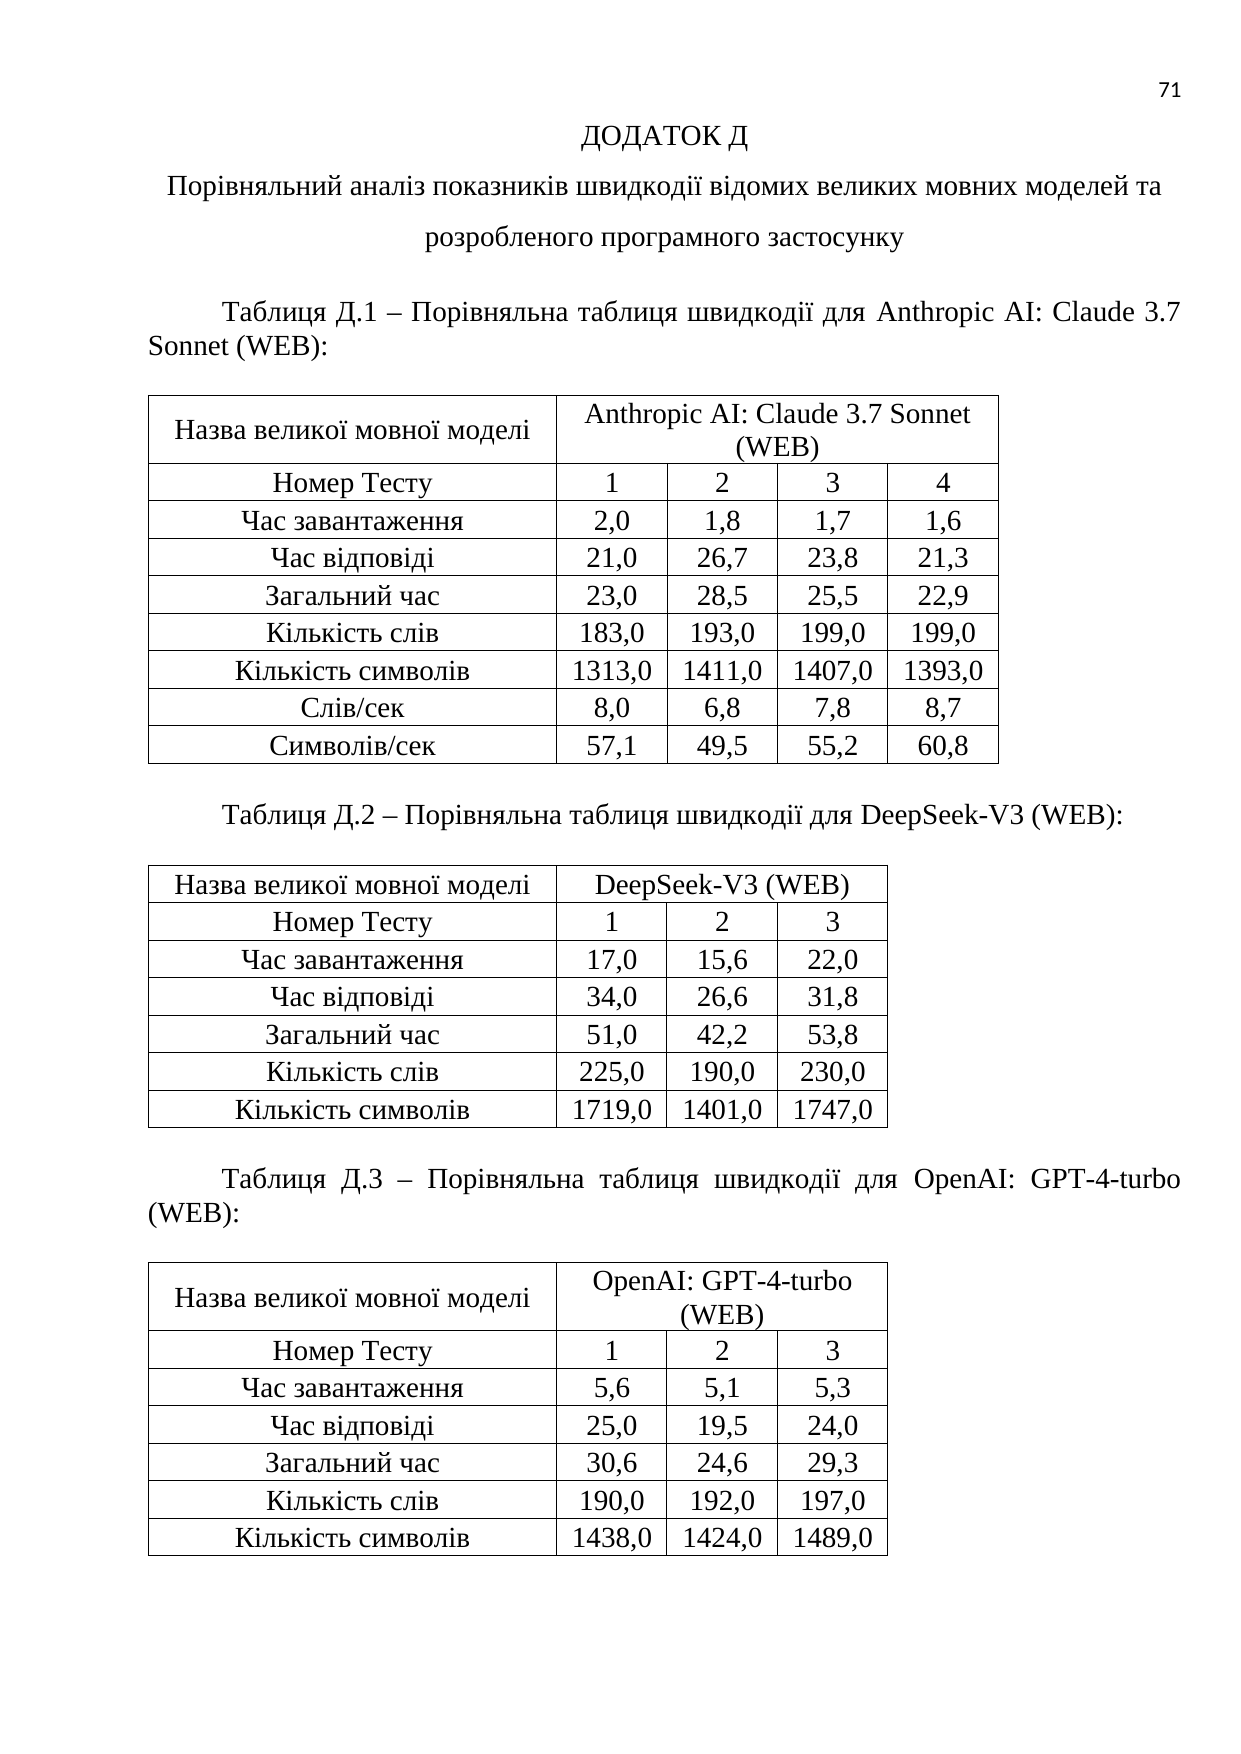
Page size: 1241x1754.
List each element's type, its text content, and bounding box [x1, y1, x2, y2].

table_cell 5,3 [778, 1369, 887, 1405]
table_cell 1,6 [888, 501, 998, 538]
table_cell 1489,0 [778, 1519, 887, 1555]
text Таблиця Д.2 – Порівняльна таблиця швидкодії для DeepSeek-V3 (WEB): [148, 797, 1181, 831]
table_cell 5,6 [557, 1369, 666, 1405]
table_cell 29,3 [778, 1444, 887, 1480]
table_cell 25,0 [557, 1406, 666, 1443]
table_cell 1 [557, 903, 666, 939]
table_cell Загальний час [149, 1016, 556, 1052]
table_cell 7,8 [778, 689, 887, 725]
table_cell 1 [557, 1331, 666, 1368]
table_header Назва великої мовної моделі [149, 396, 556, 463]
table_cell 4 [888, 464, 998, 500]
text Порівняльний аналіз показників швидкодії відомих великих мовних моделей та розробленого програмного застосунку [148, 168, 1181, 252]
table_cell 49,5 [668, 726, 777, 763]
table_cell Номер Тесту [149, 464, 556, 500]
table_cell 26,6 [667, 978, 777, 1014]
table_cell 183,0 [557, 614, 667, 650]
table_cell 15,6 [667, 941, 777, 977]
table_cell 1,8 [668, 501, 777, 538]
table_cell 22,0 [778, 941, 887, 977]
table_cell 19,5 [667, 1406, 777, 1443]
table_header Назва великої мовної моделі [149, 866, 556, 902]
table_cell Кількість слів [149, 1053, 556, 1089]
table_header OpenAI: GPT-4-turbo (WEB) [557, 1263, 887, 1330]
table_cell 28,5 [668, 576, 777, 613]
table_cell 190,0 [667, 1053, 777, 1089]
table_cell Кількість слів [149, 614, 556, 650]
table_cell 192,0 [667, 1481, 777, 1518]
table_cell 34,0 [557, 978, 666, 1014]
table_cell 1411,0 [668, 651, 777, 688]
table_cell Загальний час [149, 1444, 556, 1480]
table_cell 193,0 [668, 614, 777, 650]
table_cell 17,0 [557, 941, 666, 977]
table_cell Час завантаження [149, 501, 556, 538]
table_cell 26,7 [668, 539, 777, 575]
table_cell Номер Тесту [149, 903, 556, 939]
table_cell Символів/сек [149, 726, 556, 763]
table_cell 1,7 [778, 501, 887, 538]
table_cell 225,0 [557, 1053, 666, 1089]
table_cell 24,6 [667, 1444, 777, 1480]
table_cell Час завантаження [149, 1369, 556, 1405]
table_cell 199,0 [888, 614, 998, 650]
table_cell 190,0 [557, 1481, 666, 1518]
table_cell 42,2 [667, 1016, 777, 1052]
table_cell 30,6 [557, 1444, 666, 1480]
table_cell Час відповіді [149, 539, 556, 575]
table_cell 199,0 [778, 614, 887, 650]
table_cell 5,1 [667, 1369, 777, 1405]
table_cell 1407,0 [778, 651, 887, 688]
table_cell 1424,0 [667, 1519, 777, 1555]
table_cell 21,0 [557, 539, 667, 575]
table_cell Час відповіді [149, 978, 556, 1014]
table_cell Кількість символів [149, 1519, 556, 1555]
table_cell 1313,0 [557, 651, 667, 688]
table_cell 3 [778, 903, 887, 939]
table_cell 3 [778, 464, 887, 500]
table_cell Слів/сек [149, 689, 556, 725]
table_cell 2,0 [557, 501, 667, 538]
table_cell 3 [778, 1331, 887, 1368]
table_header Назва великої мовної моделі [149, 1263, 556, 1330]
table_cell 1719,0 [557, 1091, 666, 1127]
table_cell 1747,0 [778, 1091, 887, 1127]
table_cell 60,8 [888, 726, 998, 763]
table_cell Час відповіді [149, 1406, 556, 1443]
table_cell 23,8 [778, 539, 887, 575]
table_cell Кількість символів [149, 651, 556, 688]
table_cell Номер Тесту [149, 1331, 556, 1368]
table_cell 2 [667, 903, 777, 939]
table_cell 51,0 [557, 1016, 666, 1052]
table_cell 1401,0 [667, 1091, 777, 1127]
table_header DeepSeek-V3 (WEB) [557, 866, 887, 902]
table_cell 8,7 [888, 689, 998, 725]
table_cell 197,0 [778, 1481, 887, 1518]
table_cell 25,5 [778, 576, 887, 613]
table_cell 57,1 [557, 726, 667, 763]
text ДОДАТОК Д [148, 118, 1181, 152]
table_cell 21,3 [888, 539, 998, 575]
table_cell 31,8 [778, 978, 887, 1014]
table_cell 230,0 [778, 1053, 887, 1089]
table_cell 1393,0 [888, 651, 998, 688]
table_cell 24,0 [778, 1406, 887, 1443]
table_cell 22,9 [888, 576, 998, 613]
table_cell 53,8 [778, 1016, 887, 1052]
table_cell Час завантаження [149, 941, 556, 977]
table_cell Кількість слів [149, 1481, 556, 1518]
table_header Anthropic AI: Claude 3.7 Sonnet (WEB) [557, 396, 998, 463]
table_cell Загальний час [149, 576, 556, 613]
table_cell 1 [557, 464, 667, 500]
table_cell 8,0 [557, 689, 667, 725]
table_cell 6,8 [668, 689, 777, 725]
table_cell Кількість символів [149, 1091, 556, 1127]
table_cell 23,0 [557, 576, 667, 613]
table_cell 55,2 [778, 726, 887, 763]
text Таблиця Д.1 – Порівняльна таблиця швидкодії для Anthropic AI: Claude 3.7 Sonnet (WEB): [148, 294, 1181, 361]
table_cell 2 [668, 464, 777, 500]
text Таблиця Д.3 – Порівняльна таблиця швидкодії для OpenAI: GPT-4-turbo (WEB): [148, 1162, 1181, 1229]
table_cell 2 [667, 1331, 777, 1368]
table_cell 1438,0 [557, 1519, 666, 1555]
